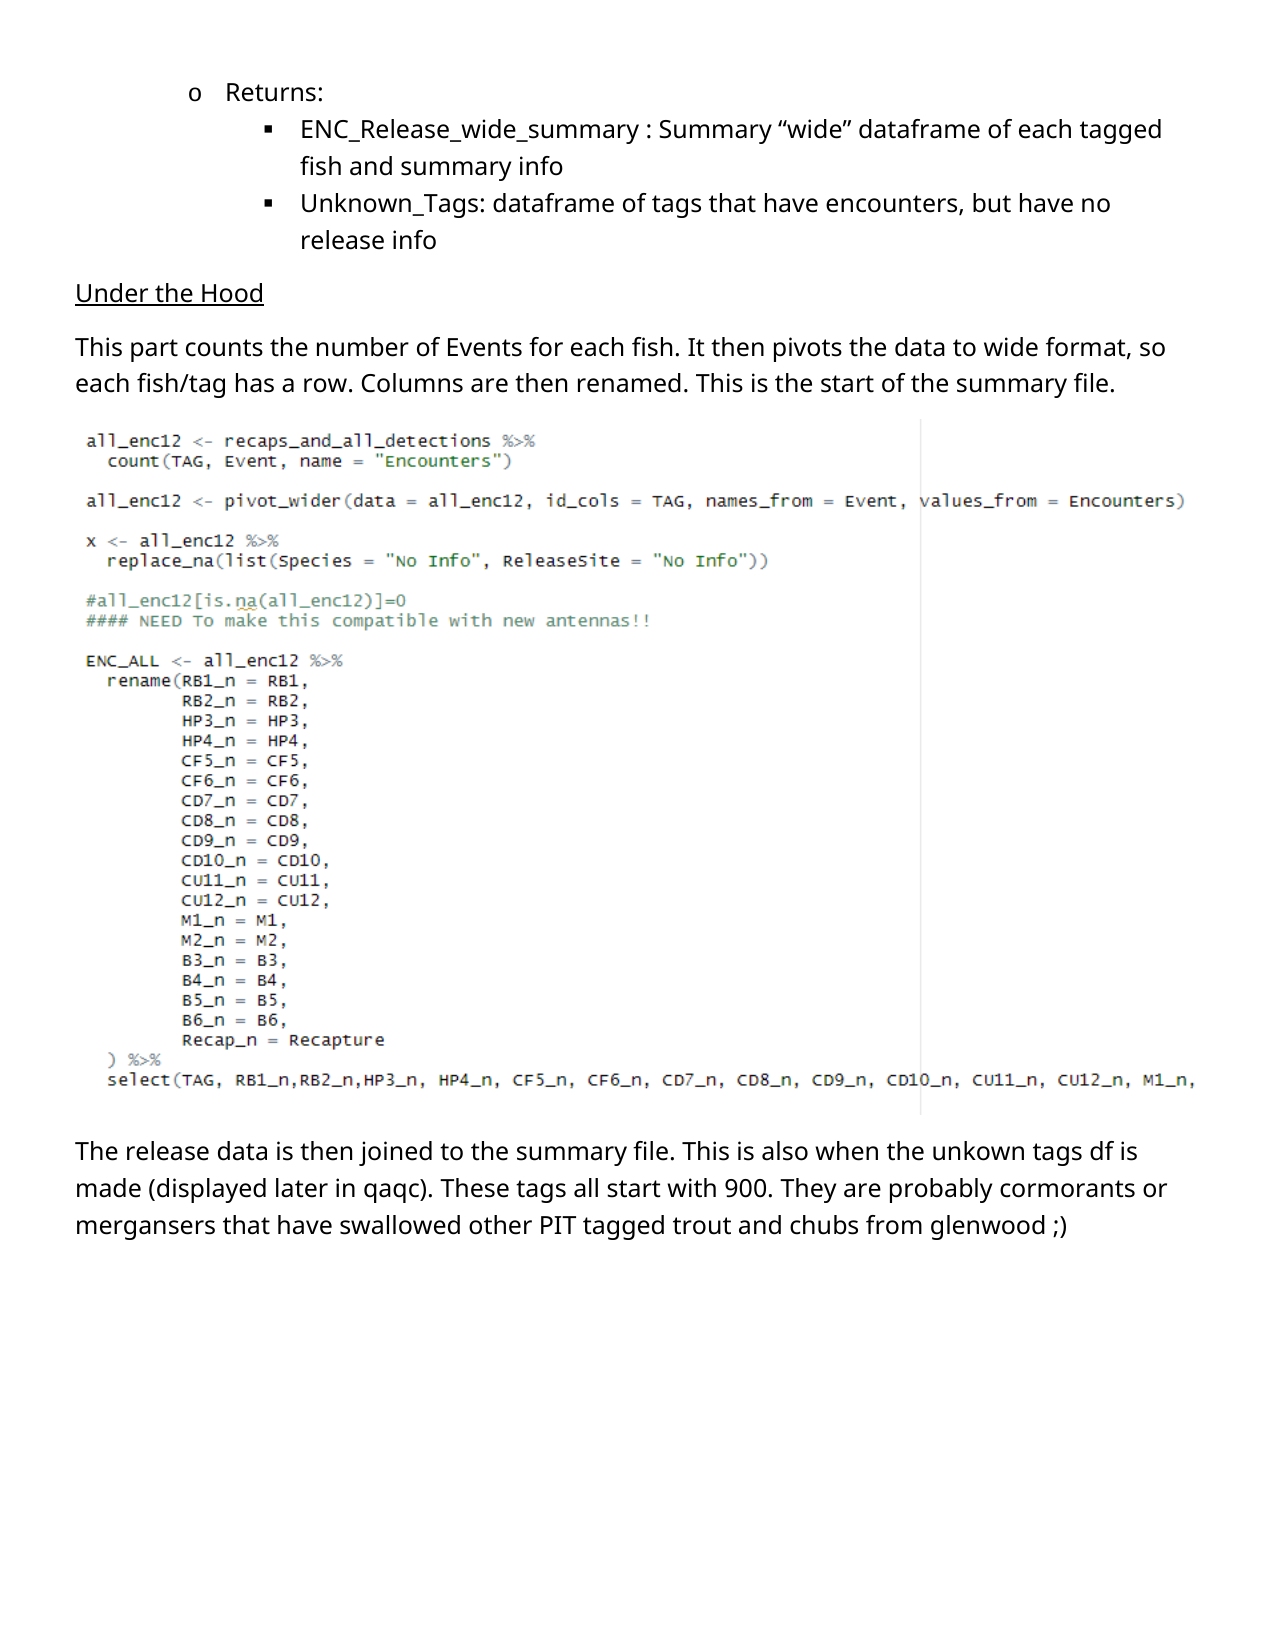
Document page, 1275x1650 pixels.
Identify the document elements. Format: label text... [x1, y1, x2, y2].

list ENC_Release_wide_summary : Summary “wide” dataframe of each tagged fish and summary info [262, 112, 1200, 183]
list Returns: [187, 75, 1200, 109]
text Under the Hood [75, 276, 1200, 310]
text This part counts the number of Events for each fish. It then pivots the data to wide format, so each fish/tag has a row. Columns are then renamed. This is the start of the summary file. [75, 329, 1200, 400]
text The release data is then joined to the summary file. This is also when the unkown tags df is made (displayed later in qaqc). These tags all start with 900. They are probably cormorants or mergansers that have swallowed other PIT tagged trout and chubs from glenwood ;) [75, 1134, 1200, 1242]
list Unknown_Tags: dataframe of tags that have encounters, but have no release info [262, 186, 1200, 256]
picture [75, 419, 1200, 1115]
